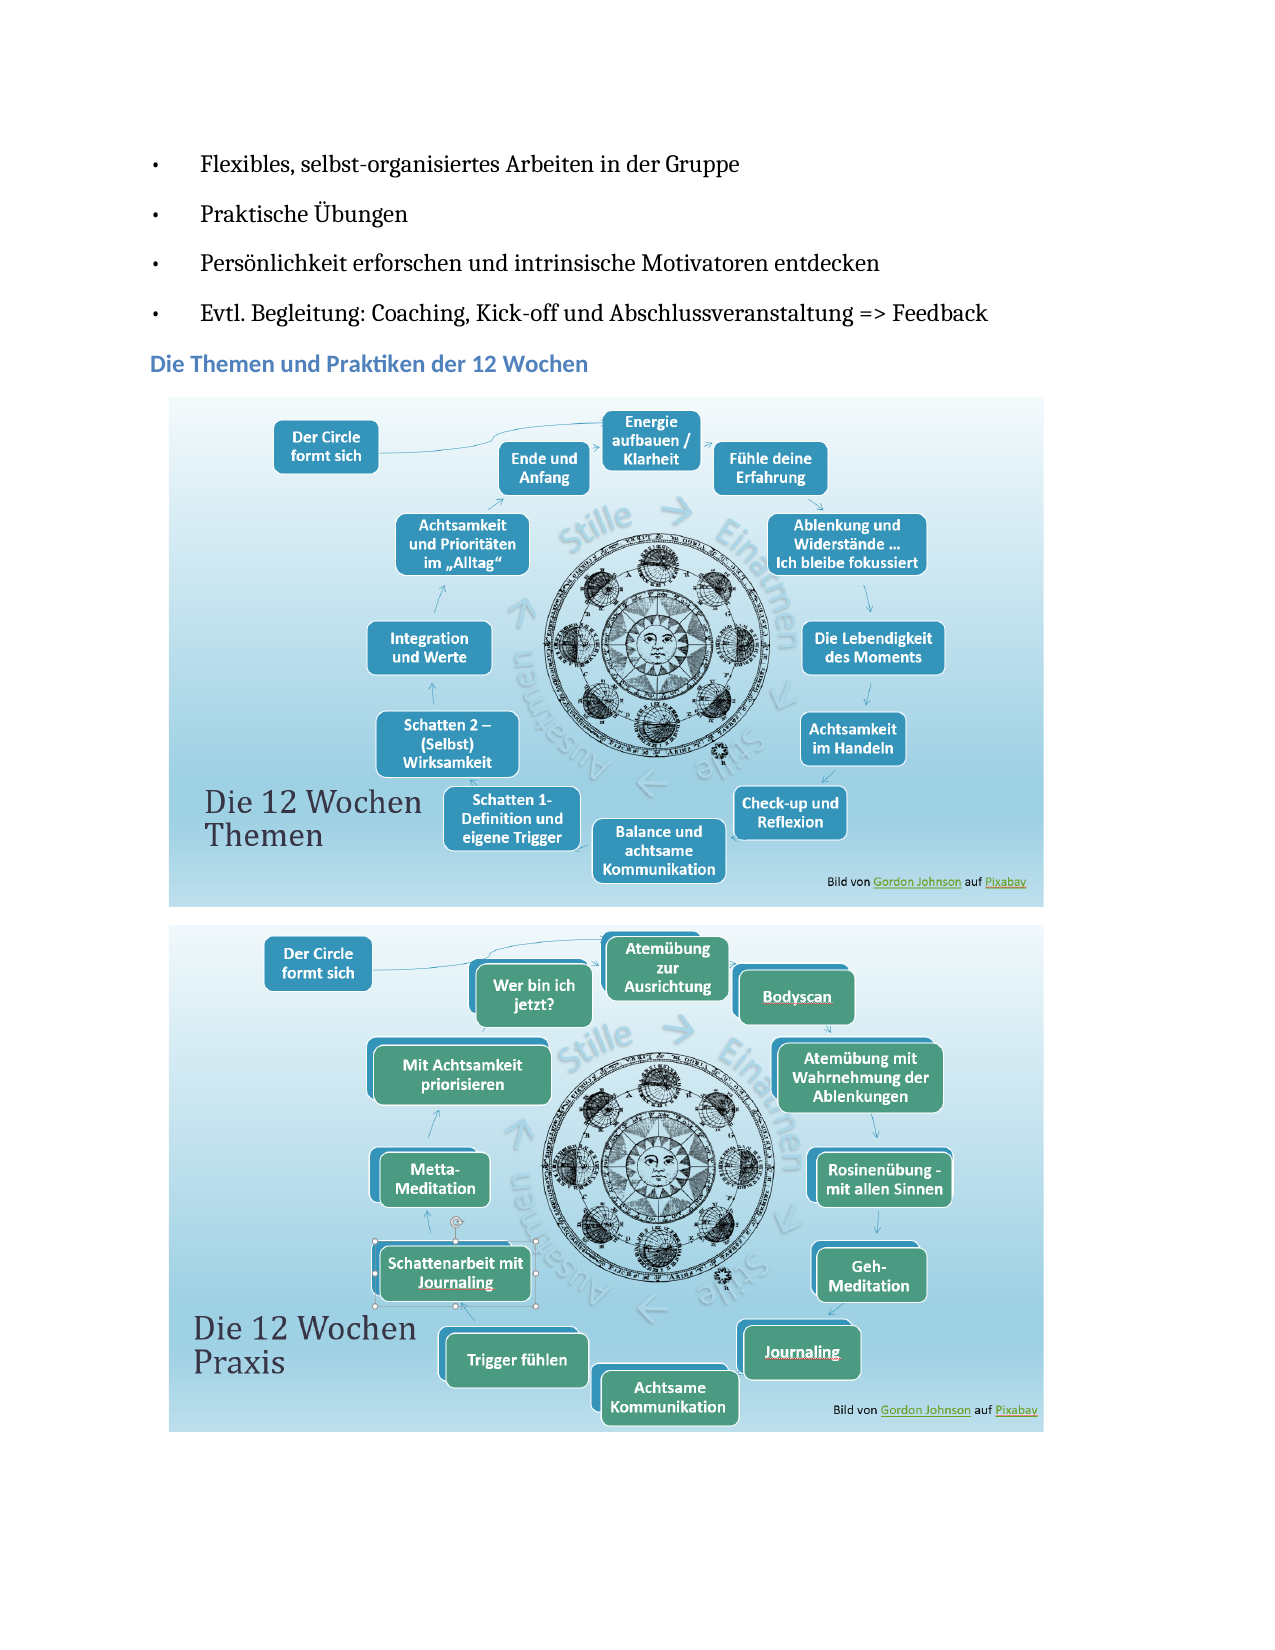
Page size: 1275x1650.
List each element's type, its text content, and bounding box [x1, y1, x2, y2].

list Praktische Übungen [150, 199, 1125, 228]
list Persönlichkeit erforschen und intrinsische Motivatoren entdecken [150, 249, 1125, 278]
subtitle Die Themen und Praktiken der 12 Wochen [150, 348, 1125, 379]
picture [168, 925, 1044, 1432]
picture [168, 397, 1044, 907]
list Flexibles, selbst-organisiertes Arbeiten in der Gruppe [150, 150, 1125, 179]
list Evtl. Begleitung: Coaching, Kick-off und Abschlussveranstaltung => Feedback [150, 299, 1125, 327]
